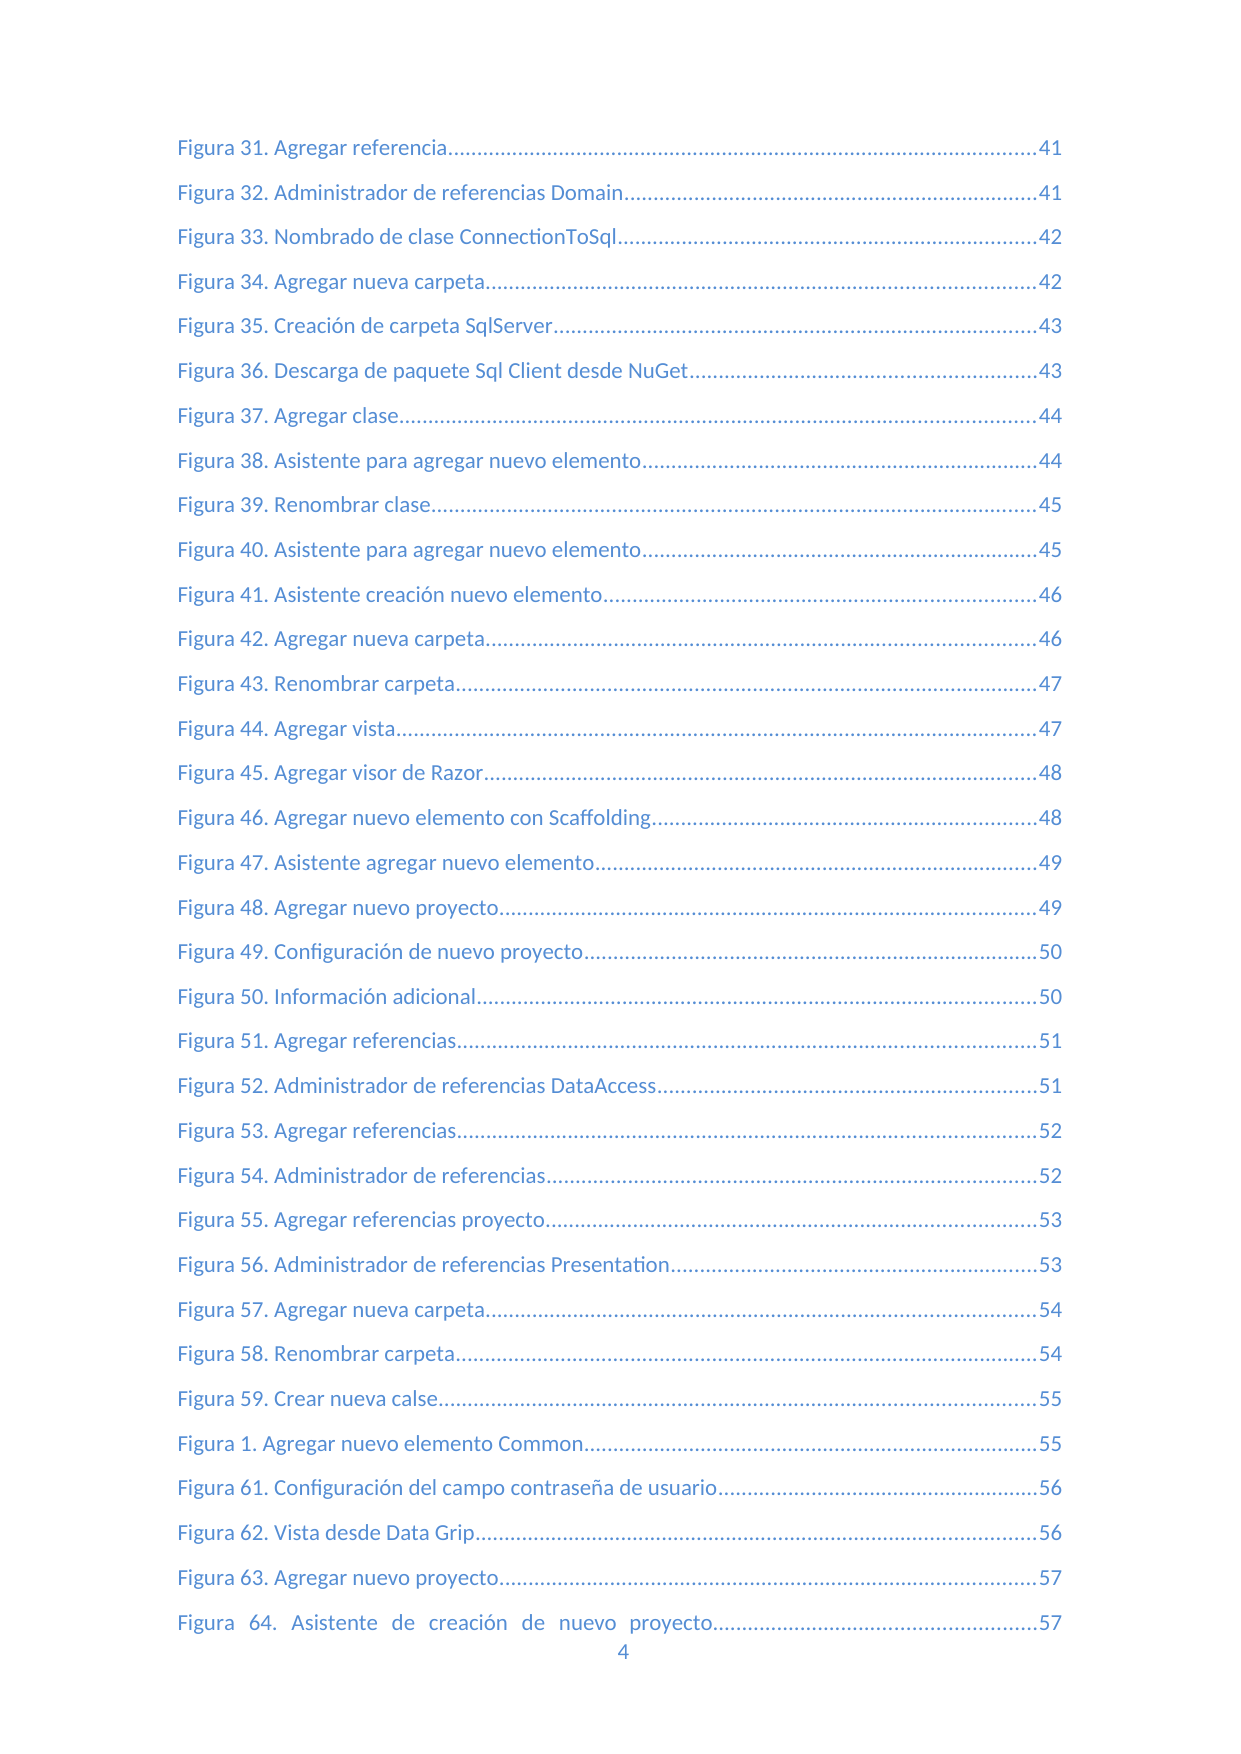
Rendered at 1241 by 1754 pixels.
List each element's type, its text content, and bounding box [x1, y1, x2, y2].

text Figura 49. Configuración de nuevo proyecto 50 [177, 937, 1063, 965]
text Figura 47. Asistente agregar nuevo elemento 49 [177, 848, 1063, 876]
text Figura 34. Agregar nueva carpeta 42 [177, 267, 1063, 295]
text Figura 32. Administrador de referencias Domain 41 [177, 178, 1063, 206]
text Figura 42. Agregar nueva carpeta 46 [177, 624, 1063, 652]
text Figura 57. Agregar nueva carpeta 54 [177, 1295, 1063, 1323]
text Figura 37. Agregar clase 44 [177, 401, 1063, 429]
text Figura 35. Creación de carpeta SqlServer 43 [177, 312, 1063, 340]
text Figura 44. Agregar vista 47 [177, 714, 1063, 742]
text Figura 51. Agregar referencias 51 [177, 1027, 1063, 1055]
text Figura 48. Agregar nuevo proyecto 49 [177, 893, 1063, 921]
text Figura 55. Agregar referencias proyecto 53 [177, 1205, 1063, 1233]
text Figura 54. Administrador de referencias 52 [177, 1161, 1063, 1189]
text Figura 61. Configuración del campo contraseña de usuario 56 [177, 1473, 1063, 1502]
text Figura 45. Agregar visor de Razor 48 [177, 758, 1063, 787]
text Figura 33. Nombrado de clase ConnectionToSql 42 [177, 222, 1063, 250]
text Figura 62. Vista desde Data Grip 56 [177, 1518, 1063, 1546]
text Figura 63. Agregar nuevo proyecto 57 [177, 1563, 1063, 1591]
text Figura 64. Asistente de creación de nuevo proyecto 57 [177, 1608, 1063, 1636]
text Figura 39. Renombrar clase 45 [177, 490, 1063, 518]
text Figura 43. Renombrar carpeta 47 [177, 669, 1063, 697]
text Figura 53. Agregar referencias 52 [177, 1116, 1063, 1144]
text Figura 36. Descarga de paquete Sql Client desde NuGet 43 [177, 356, 1063, 384]
text Figura 50. Información adicional 50 [177, 982, 1063, 1010]
text Figura 31. Agregar referencia 41 [177, 133, 1063, 161]
text Figura 41. Asistente creación nuevo elemento 46 [177, 580, 1063, 608]
text Figura 58. Renombrar carpeta 54 [177, 1339, 1063, 1367]
text Figura 52. Administrador de referencias DataAccess 51 [177, 1071, 1063, 1099]
text Figura 38. Asistente para agregar nuevo elemento 44 [177, 446, 1063, 474]
text Figura 56. Administrador de referencias Presentation 53 [177, 1250, 1063, 1278]
text Figura 59. Crear nueva calse 55 [177, 1384, 1063, 1412]
text Figura 40. Asistente para agregar nuevo elemento 45 [177, 535, 1063, 563]
text Figura 1. Agregar nuevo elemento Common 55 [177, 1429, 1063, 1457]
text Figura 46. Agregar nuevo elemento con Scaffolding 48 [177, 803, 1063, 831]
